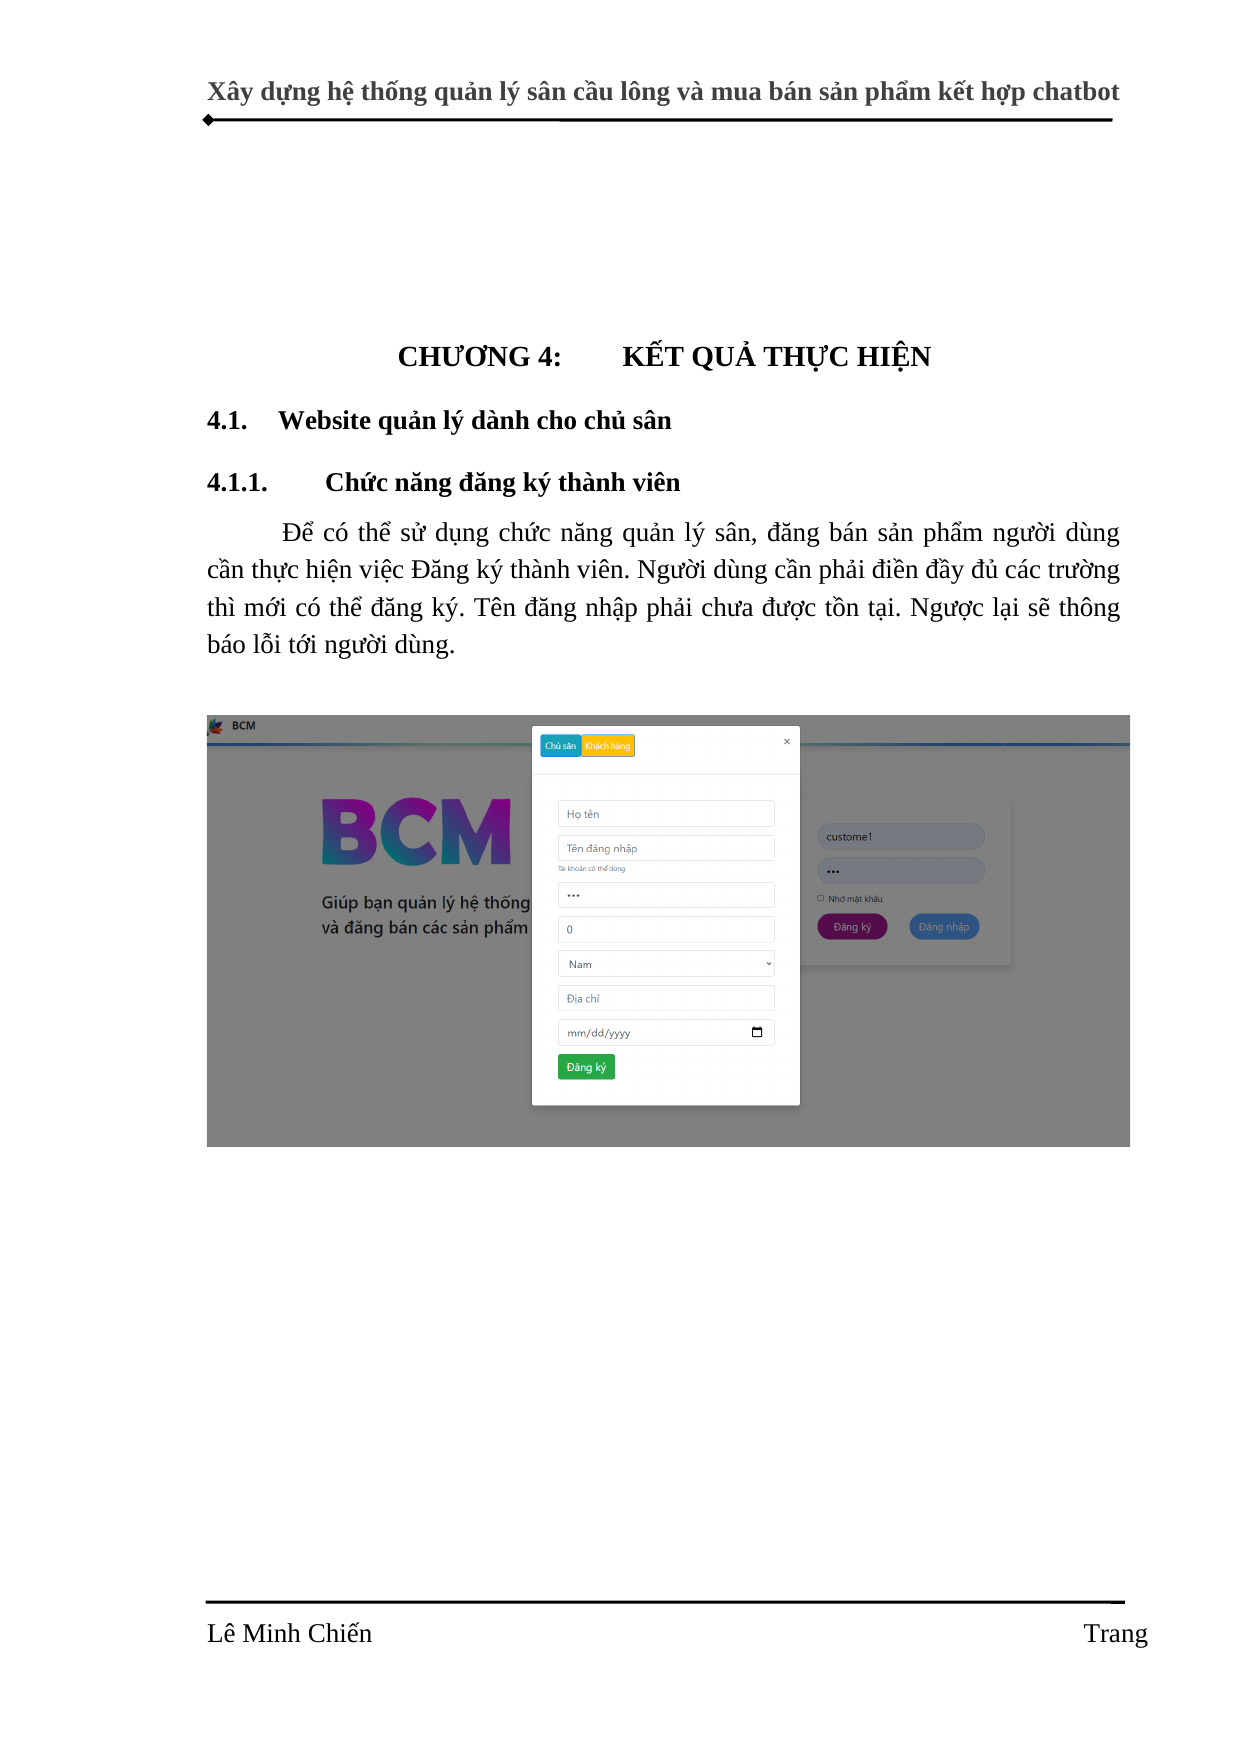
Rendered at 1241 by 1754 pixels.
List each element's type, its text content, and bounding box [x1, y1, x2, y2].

text Kết quả Thực hiện [207, 339, 1122, 373]
picture [206, 715, 1131, 1147]
text Để có thể sử dụng chức năng quản lý sân, đăng bán sản phẩm người dùng cần thực hiện việc Đăng ký thành viên. Người dùng cần phải điền đầy đủ các trường thì mới có thể đăng ký. Tên đăng nhập phải chưa được tồn tại. Ngược lại sẽ thông báo lỗi tới người dùng. [207, 516, 1122, 659]
text Chức năng đăng ký thành viên [207, 467, 1122, 498]
text Website quản lý dành cho chủ sân [207, 404, 1122, 435]
